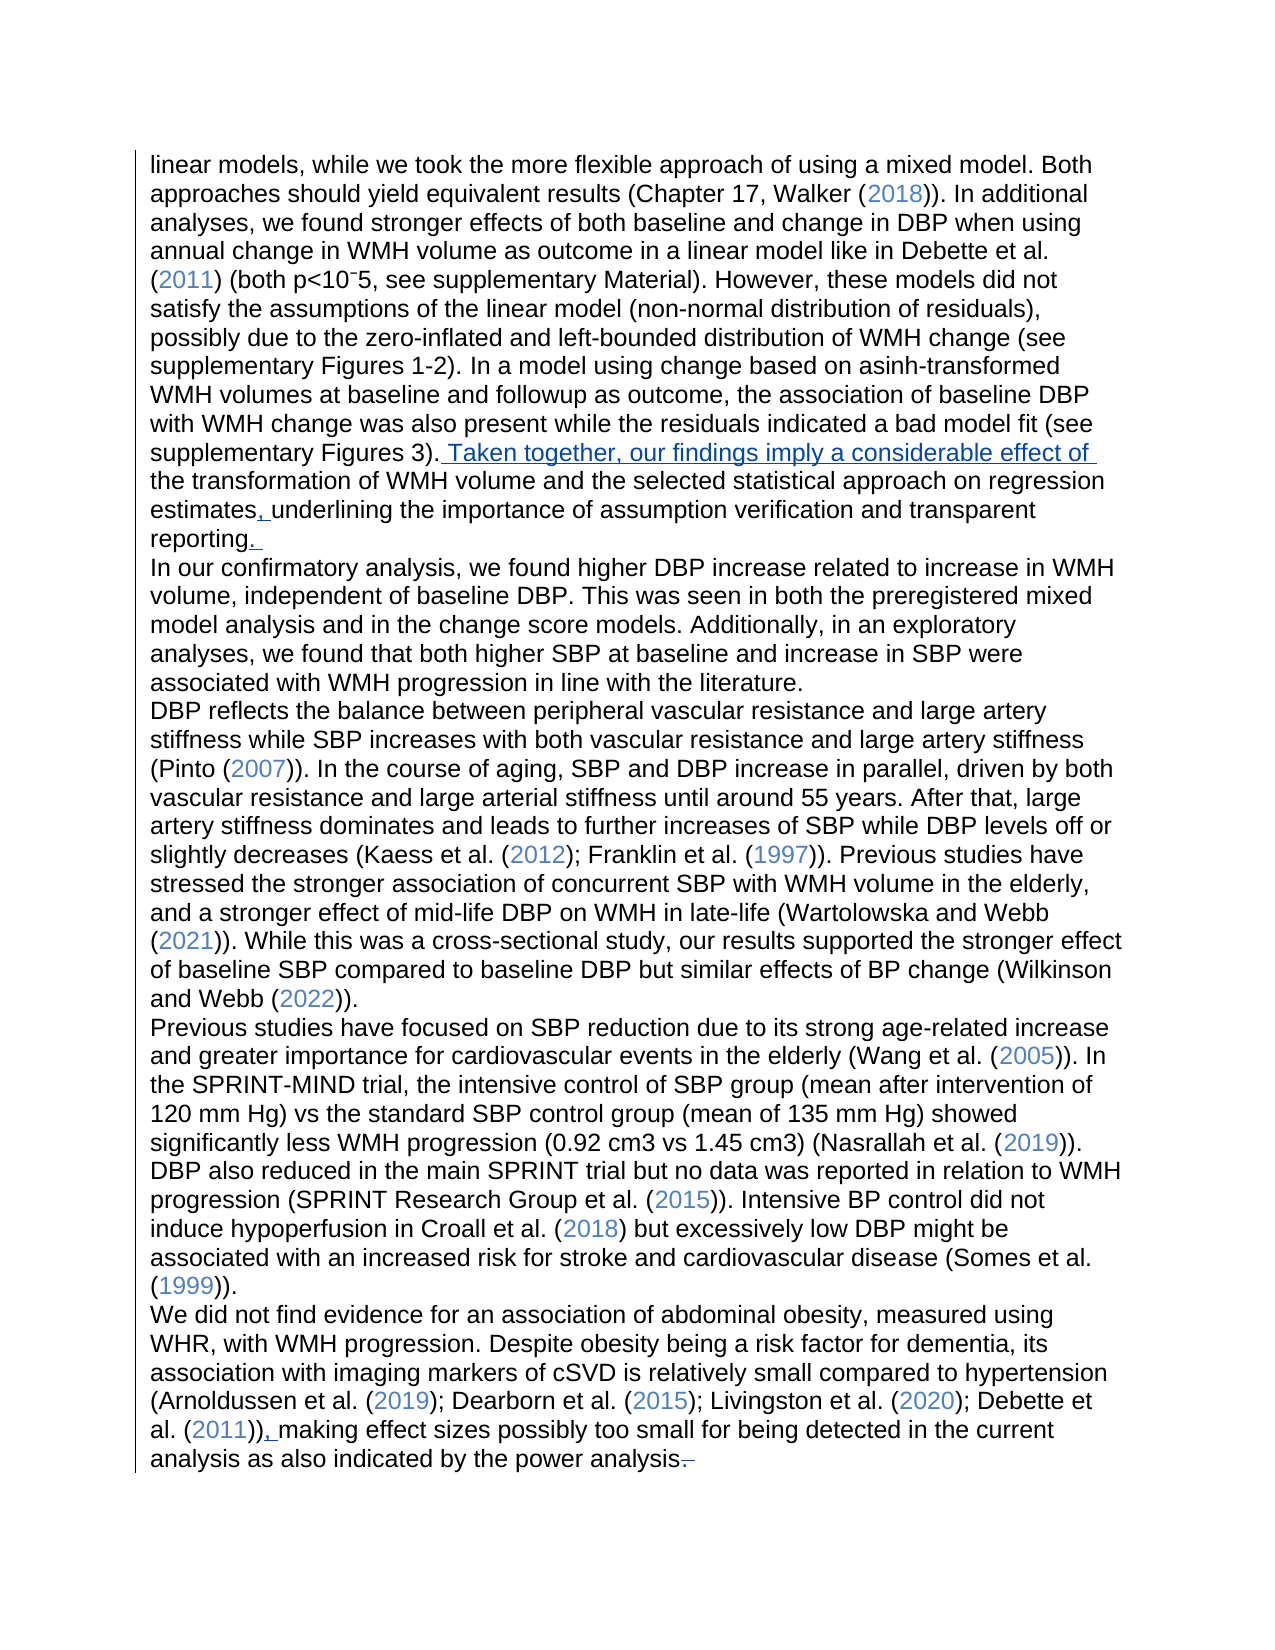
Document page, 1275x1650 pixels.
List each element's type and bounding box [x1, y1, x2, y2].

text [150, 150, 1125, 1472]
